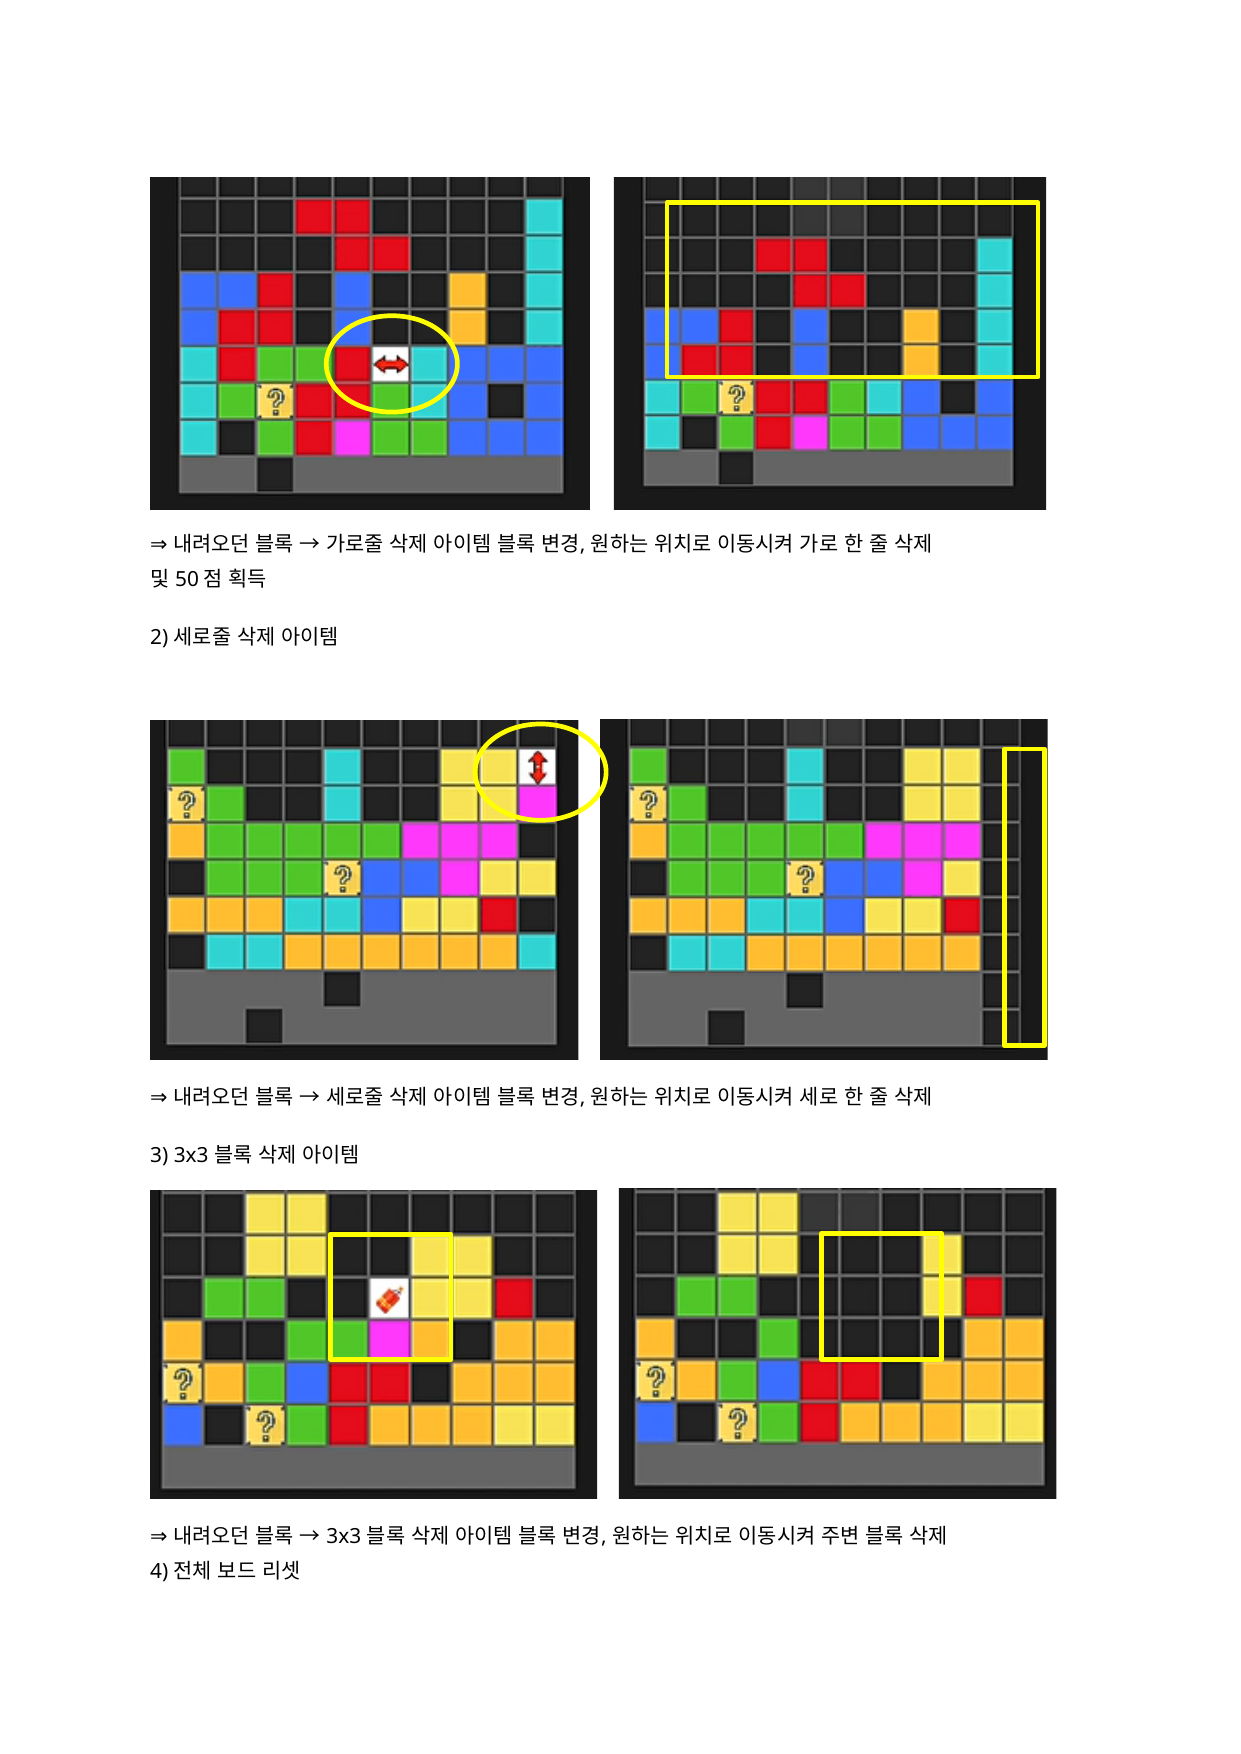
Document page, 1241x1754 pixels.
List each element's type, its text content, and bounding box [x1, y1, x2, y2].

text 4) 전체 보드 리셋 [150, 1554, 1090, 1584]
picture [613, 177, 1047, 510]
picture [600, 719, 1048, 1060]
text 및 50점 획득 [150, 562, 1090, 593]
picture [150, 177, 590, 510]
picture [618, 1188, 1057, 1499]
picture [150, 720, 579, 1060]
picture [478, 727, 579, 817]
text ⇒ 내려오던 블록 → 가로줄 삭제 아이템 블록 변경, 원하는 위치로 이동시켜 가로 한 줄 삭제 [150, 527, 1090, 558]
text 3) 3x3 블록 삭제 아이템 [150, 1138, 1090, 1168]
text ⇒ 내려오던 블록 → 세로줄 삭제 아이템 블록 변경, 원하는 위치로 이동시켜 세로 한 줄 삭제 [150, 1080, 1090, 1111]
picture [150, 1190, 598, 1499]
text ⇒ 내려오던 블록 → 3x3 블록 삭제 아이템 블록 변경, 원하는 위치로 이동시켜 주변 블록 삭제 [150, 1519, 1090, 1549]
text 2) 세로줄 삭제 아이템 [150, 620, 1090, 650]
